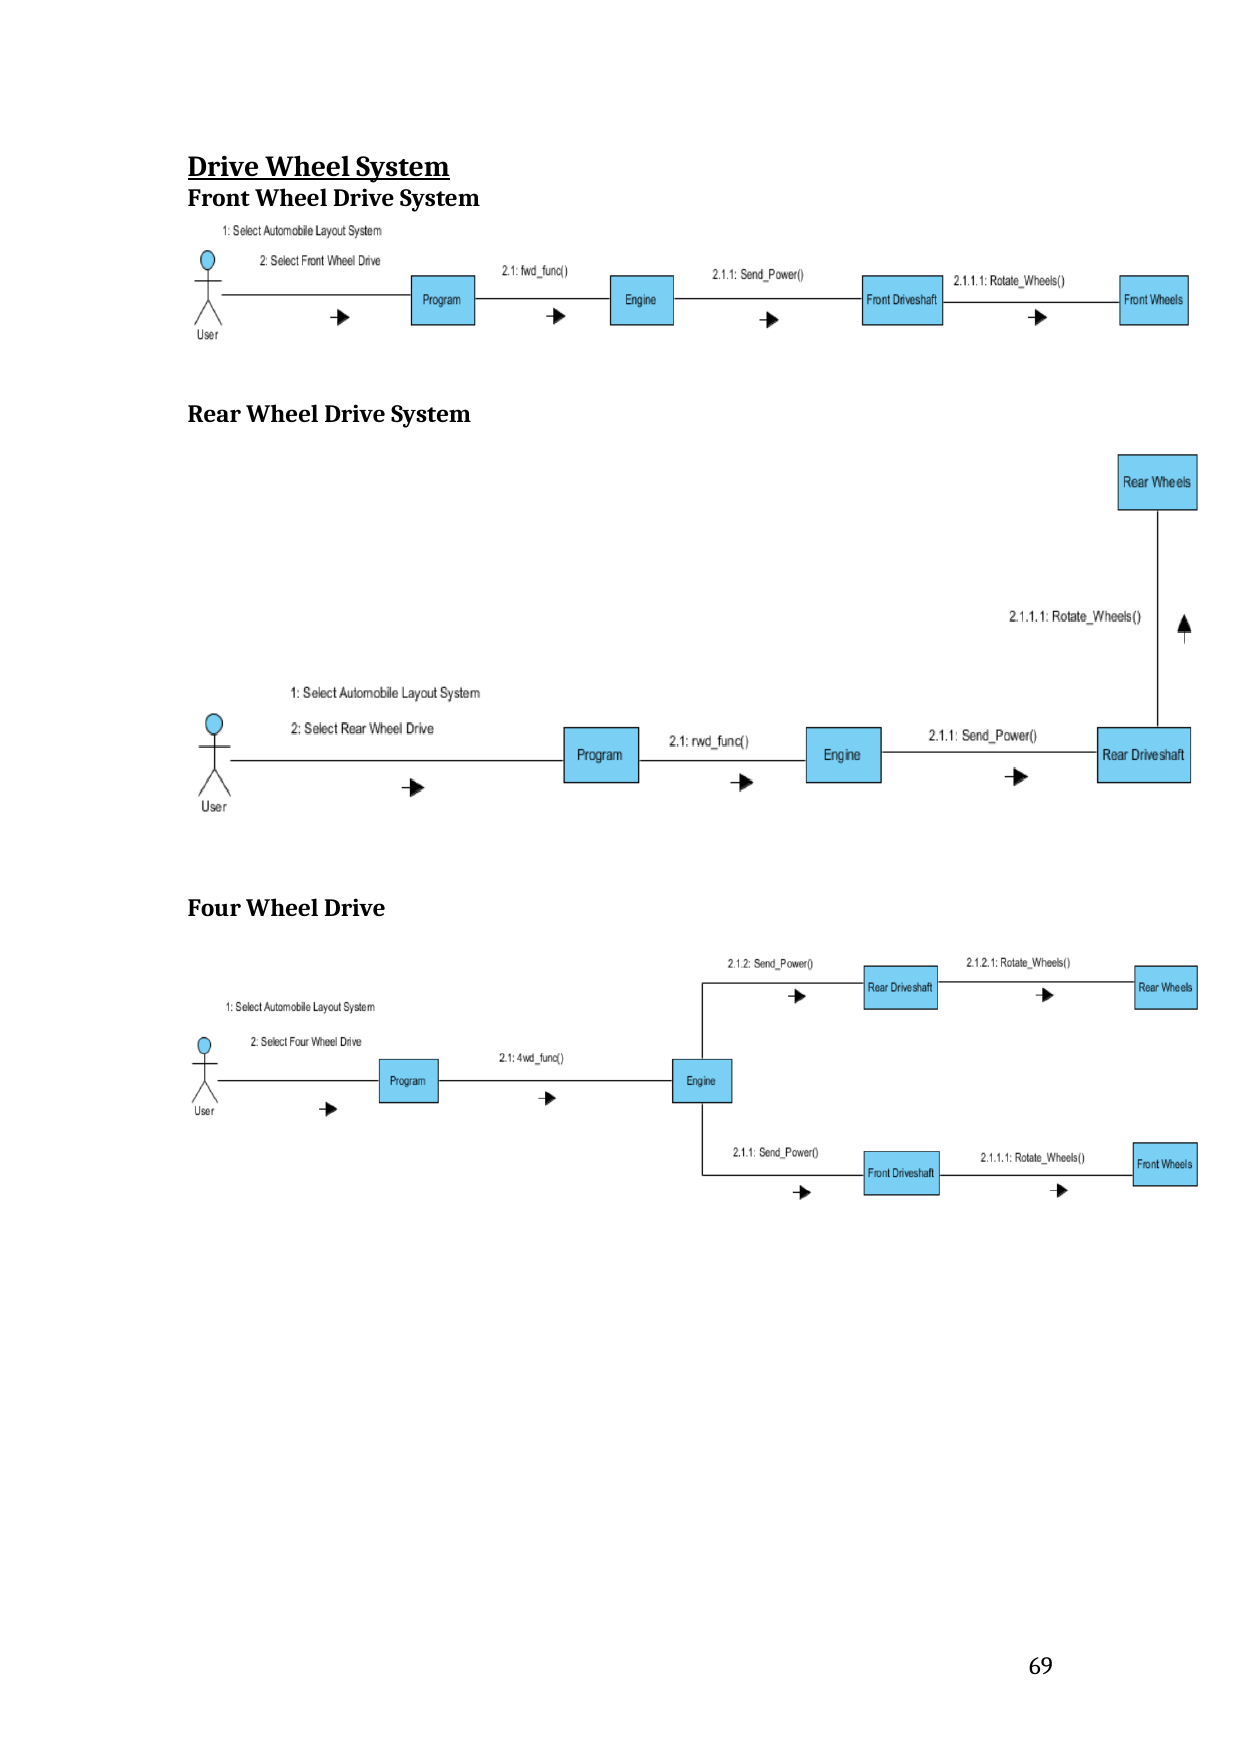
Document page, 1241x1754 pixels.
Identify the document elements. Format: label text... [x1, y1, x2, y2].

picture [187, 428, 1215, 837]
picture [187, 922, 1215, 1230]
text Rear Wheel Drive System [187, 399, 1053, 428]
text Drive Wheel System [187, 150, 1053, 183]
text Front Wheel Drive System [187, 183, 1053, 212]
text Four Wheel Drive [187, 894, 1053, 922]
picture [187, 212, 1203, 371]
